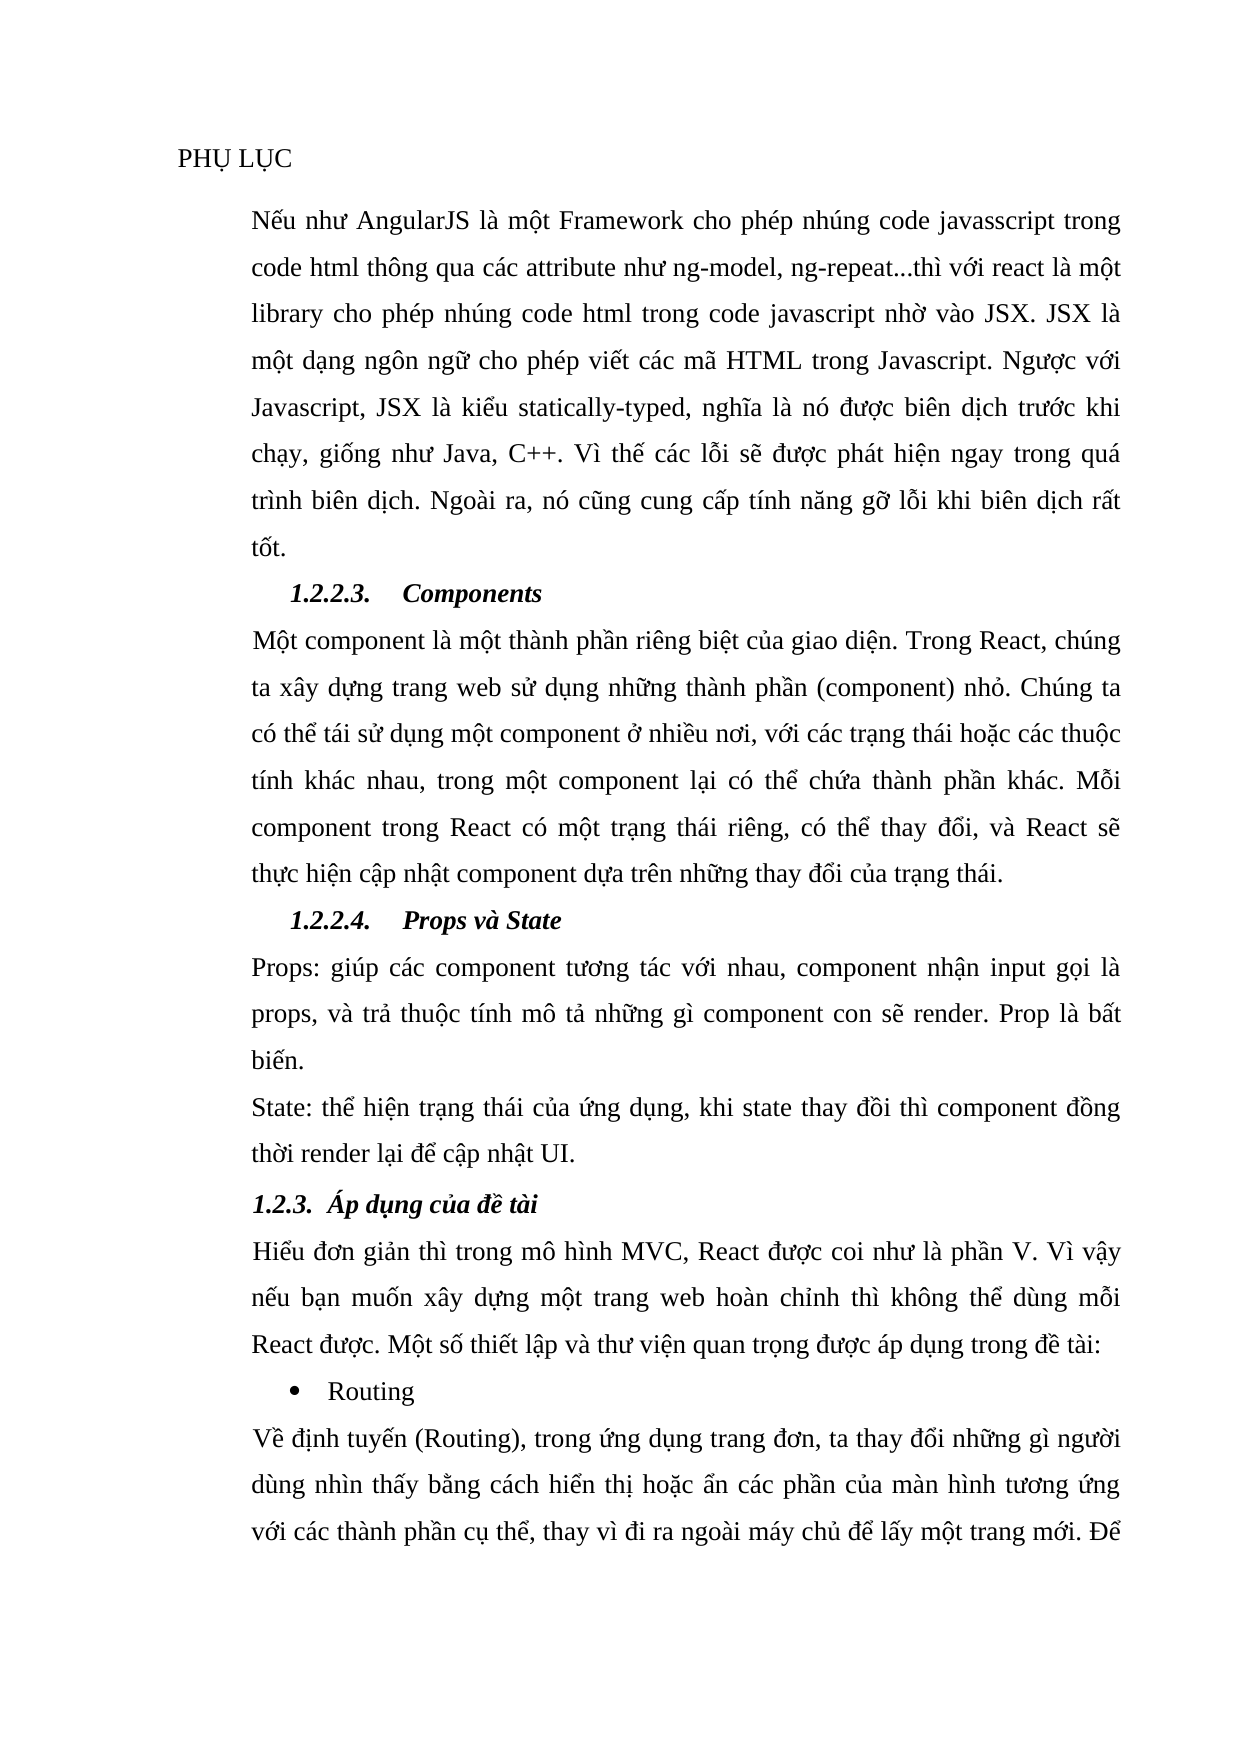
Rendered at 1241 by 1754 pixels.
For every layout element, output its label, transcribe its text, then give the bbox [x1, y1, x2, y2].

text Nếu như AngularJS là một Framework cho phép nhúng code javasscript trong code html thông qua các attribute như ng-model, ng-repeat...thì với react là một library cho phép nhúng code html trong code javascript nhờ vào JSX. JSX là một dạng ngôn ngữ cho phép viết các mã HTML trong Javascript. Ngược với Javascript, JSX là kiểu statically-typed, nghĩa là nó được biên dịch trước khi chạy, giống như Java, C++. Vì thế các lỗi sẽ được phát hiện ngay trong quá trình biên dịch. Ngoài ra, nó cũng cung cấp tính năng gỡ lỗi khi biên dịch rất tốt. [251, 204, 1122, 562]
text Hiểu đơn giản thì trong mô hình MVC, React được coi như là phần V. Vì vậy nếu bạn muốn xây dựng một trang web hoàn chỉnh thì không thể dùng mỗi React được. Một số thiết lập và thư viện quan trọng được áp dụng trong đề tài: [251, 1235, 1122, 1359]
list Components [290, 577, 1122, 608]
text Một component là một thành phần riêng biệt của giao diện. Trong React, chúng ta xây dựng trang web sử dụng những thành phần (component) nhỏ. Chúng ta có thể tái sử dụng một component ở nhiều nơi, với các trạng thái hoặc các thuộc tính khác nhau, trong một component lại có thể chứa thành phần khác. Mỗi component trong React có một trạng thái riêng, có thể thay đổi, và React sẽ thực hiện cập nhật component dựa trên những thay đổi của trạng thái. [251, 624, 1122, 888]
text Props: giúp các component tương tác với nhau, component nhận input gọi là props, và trả thuộc tính mô tả những gì component con sẽ render. Prop là bất biến. [251, 951, 1122, 1075]
list Áp dụng của đề tài [252, 1188, 1122, 1219]
text State: thể hiện trạng thái của ứng dụng, khi state thay đồi thì component đồng thời render lại để cập nhật UI. [251, 1091, 1122, 1168]
list Routing [290, 1375, 1122, 1406]
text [251, 1422, 1122, 1546]
list Props và State [290, 904, 1122, 935]
